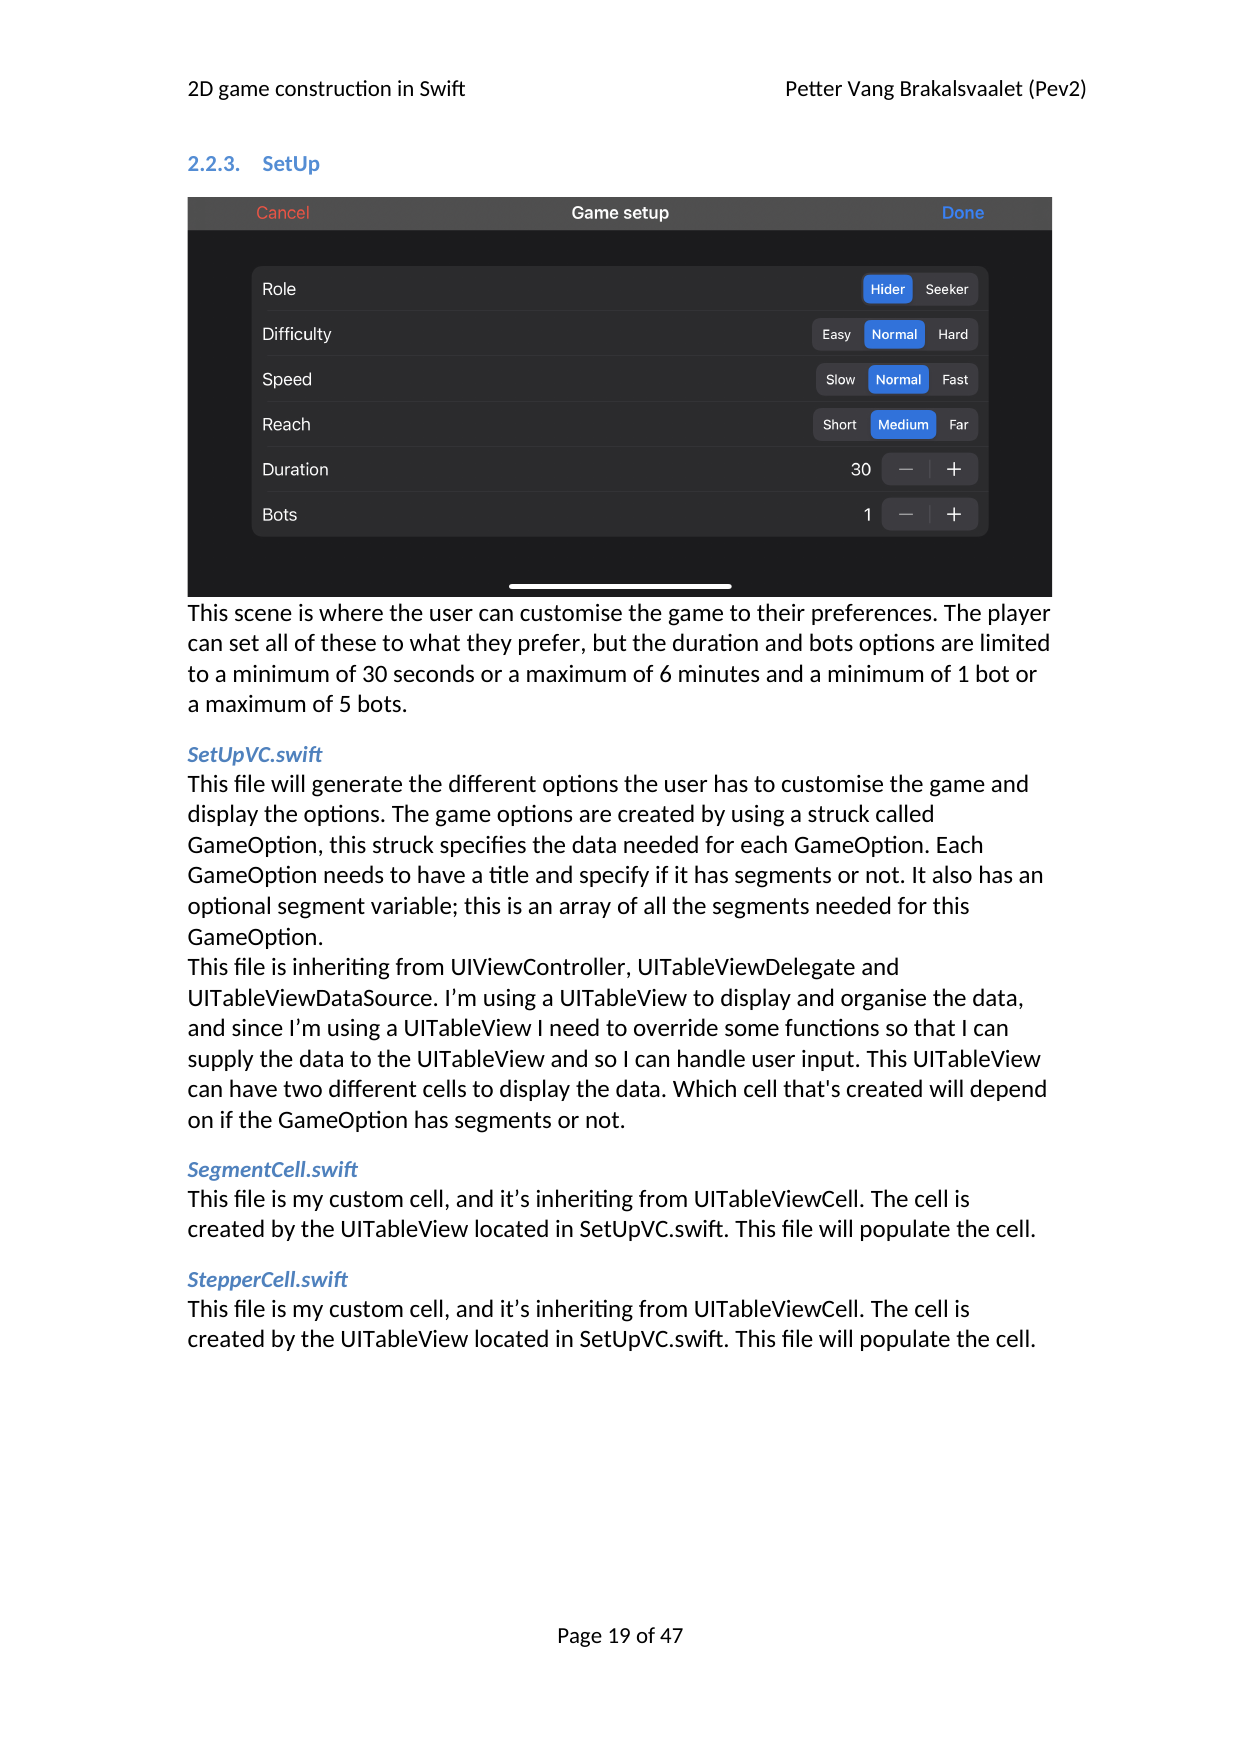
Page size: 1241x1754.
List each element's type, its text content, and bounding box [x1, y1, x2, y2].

subtitle SegmentCell.swift [187, 1155, 1053, 1183]
subtitle SetUpVC.swift [187, 740, 1053, 768]
text This file is inheriting from UIViewController, UITableViewDelegate and UITableViewDataSource. I’m using a UITableView to display and organise the data, and since I’m using a UITableView I need to override some functions so that I can supply the data to the UITableView and so I can handle user input. This UITableView can have two different cells to display the data. Which cell that's created will depend on if the GameOption has segments or not. [187, 951, 1053, 1134]
picture [187, 197, 1053, 597]
subtitle StepperCell.swift [187, 1265, 1053, 1293]
text This file is my custom cell, and it’s inheriting from UITableViewCell. The cell is created by the UITableView located in SetUpVC.swift. This file will populate the cell. [187, 1293, 1053, 1354]
text This scene is where the user can customise the game to their preferences. The player can set all of these to what they prefer, but the duration and bots options are limited to a minimum of 30 seconds or a maximum of 6 minutes and a minimum of 1 bot or a maximum of 5 bots. [187, 597, 1053, 719]
text This file is my custom cell, and it’s inheriting from UITableViewCell. The cell is created by the UITableView located in SetUpVC.swift. This file will populate the cell. [187, 1183, 1053, 1244]
subtitle SetUp [187, 149, 1053, 177]
text This file will generate the different options the user has to customise the game and display the options. The game options are created by using a struck called GameOption, this struck specifies the data needed for each GameOption. Each GameOption needs to have a title and specify if it has segments or not. It also has an optional segment variable; this is an array of all the segments needed for this GameOption. [187, 768, 1053, 951]
